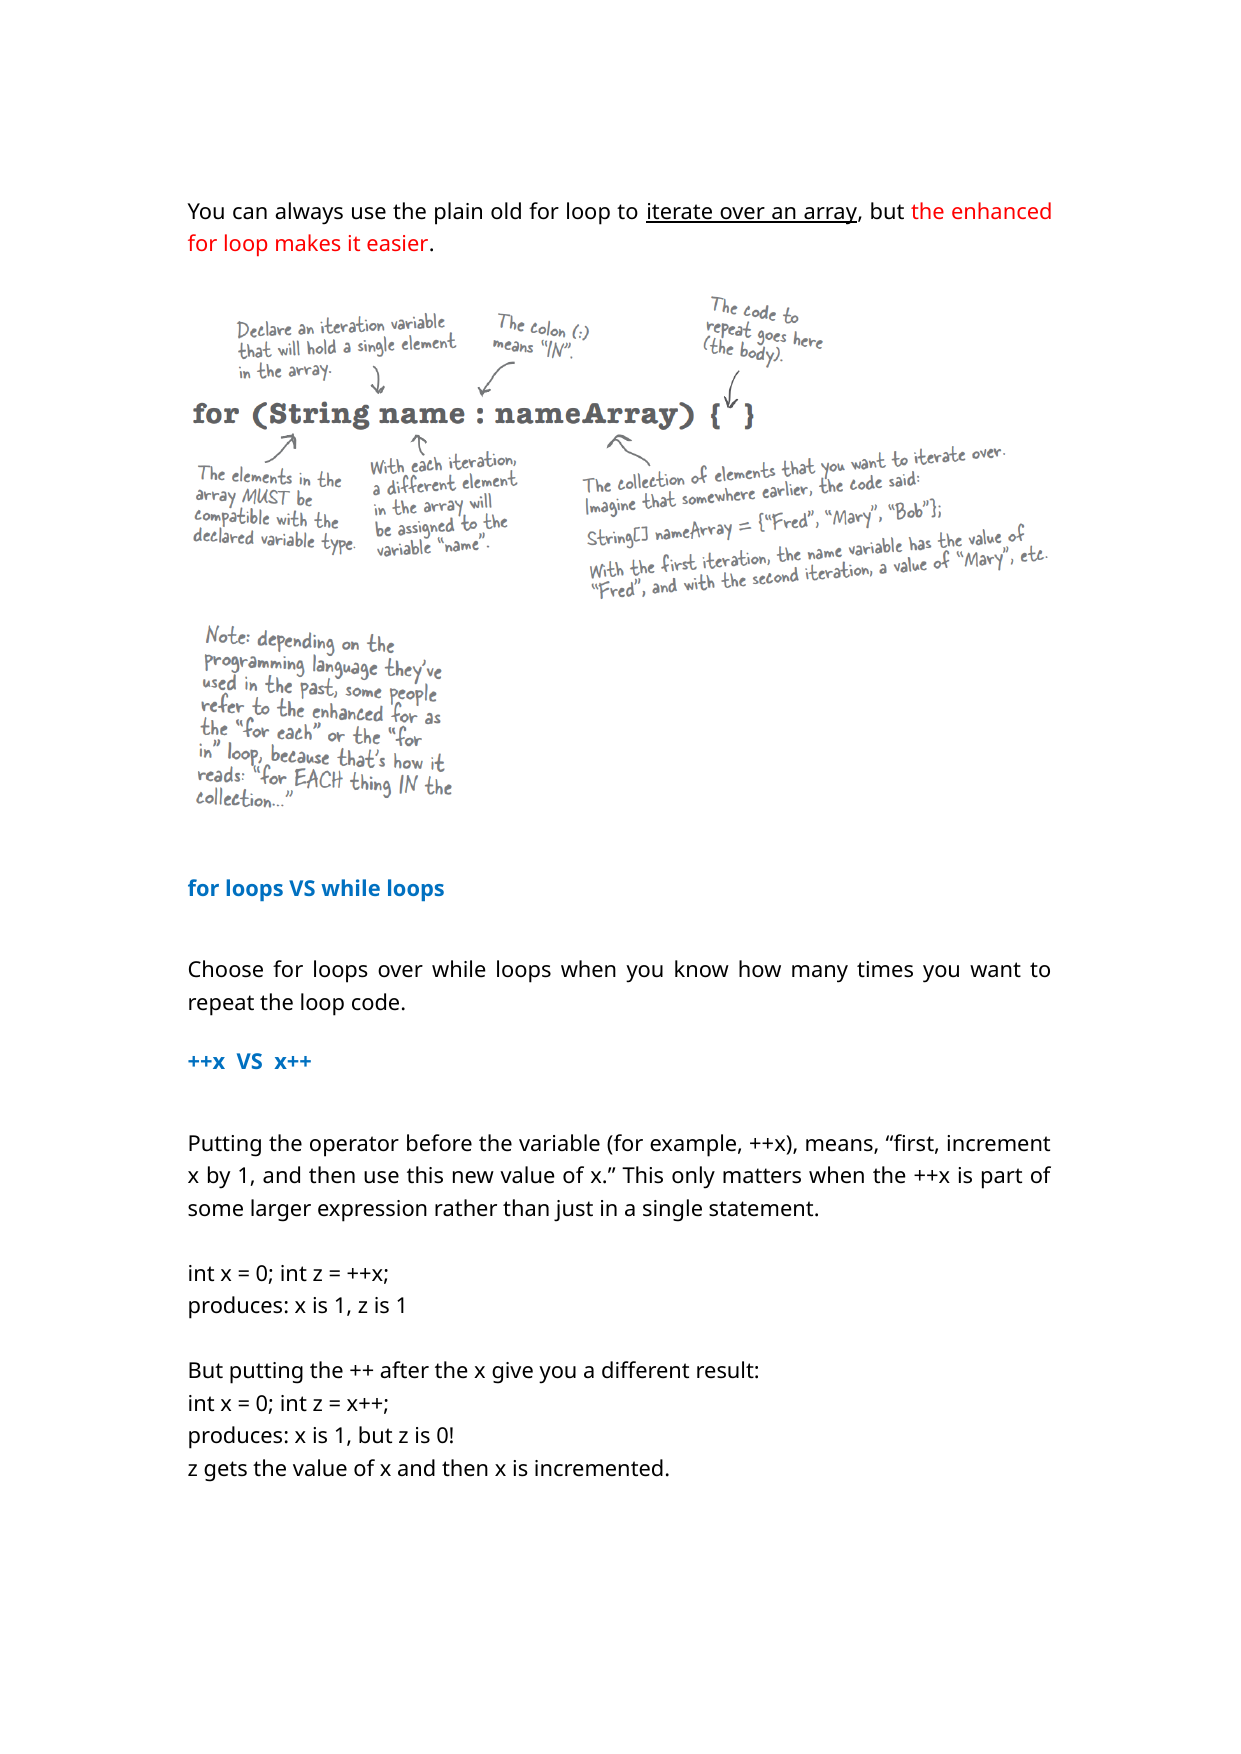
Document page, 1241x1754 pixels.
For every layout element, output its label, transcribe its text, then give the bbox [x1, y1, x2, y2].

text produces: x is 1, z is 1 [187, 1289, 1053, 1321]
text Putting the operator before the variable (for example, ++x), means, “first, increment x by 1, and then use this new value of x.” This only matters when the ++x is part of some larger expression rather than just in a single statement. [187, 1126, 1053, 1224]
picture [187, 292, 1052, 602]
text produces: x is 1, but z is 0! [187, 1419, 1053, 1451]
text int x = 0; int z = x++; [187, 1386, 1053, 1419]
text But putting the ++ after the x give you a different result: [187, 1354, 1053, 1386]
text You can always use the plain old for loop to iterate over an array, but the enhanced for loop makes it easier. [187, 194, 1053, 259]
text Choose for loops over while loops when you know how many times you want to repeat the loop code. [187, 953, 1053, 1018]
text int x = 0; int z = ++x; [187, 1256, 1053, 1289]
subtitle ++x VS x++ [187, 1045, 1053, 1077]
picture [187, 617, 459, 813]
text z gets the value of x and then x is incremented. [187, 1451, 1053, 1484]
subtitle for loops VS while loops [187, 872, 1053, 904]
